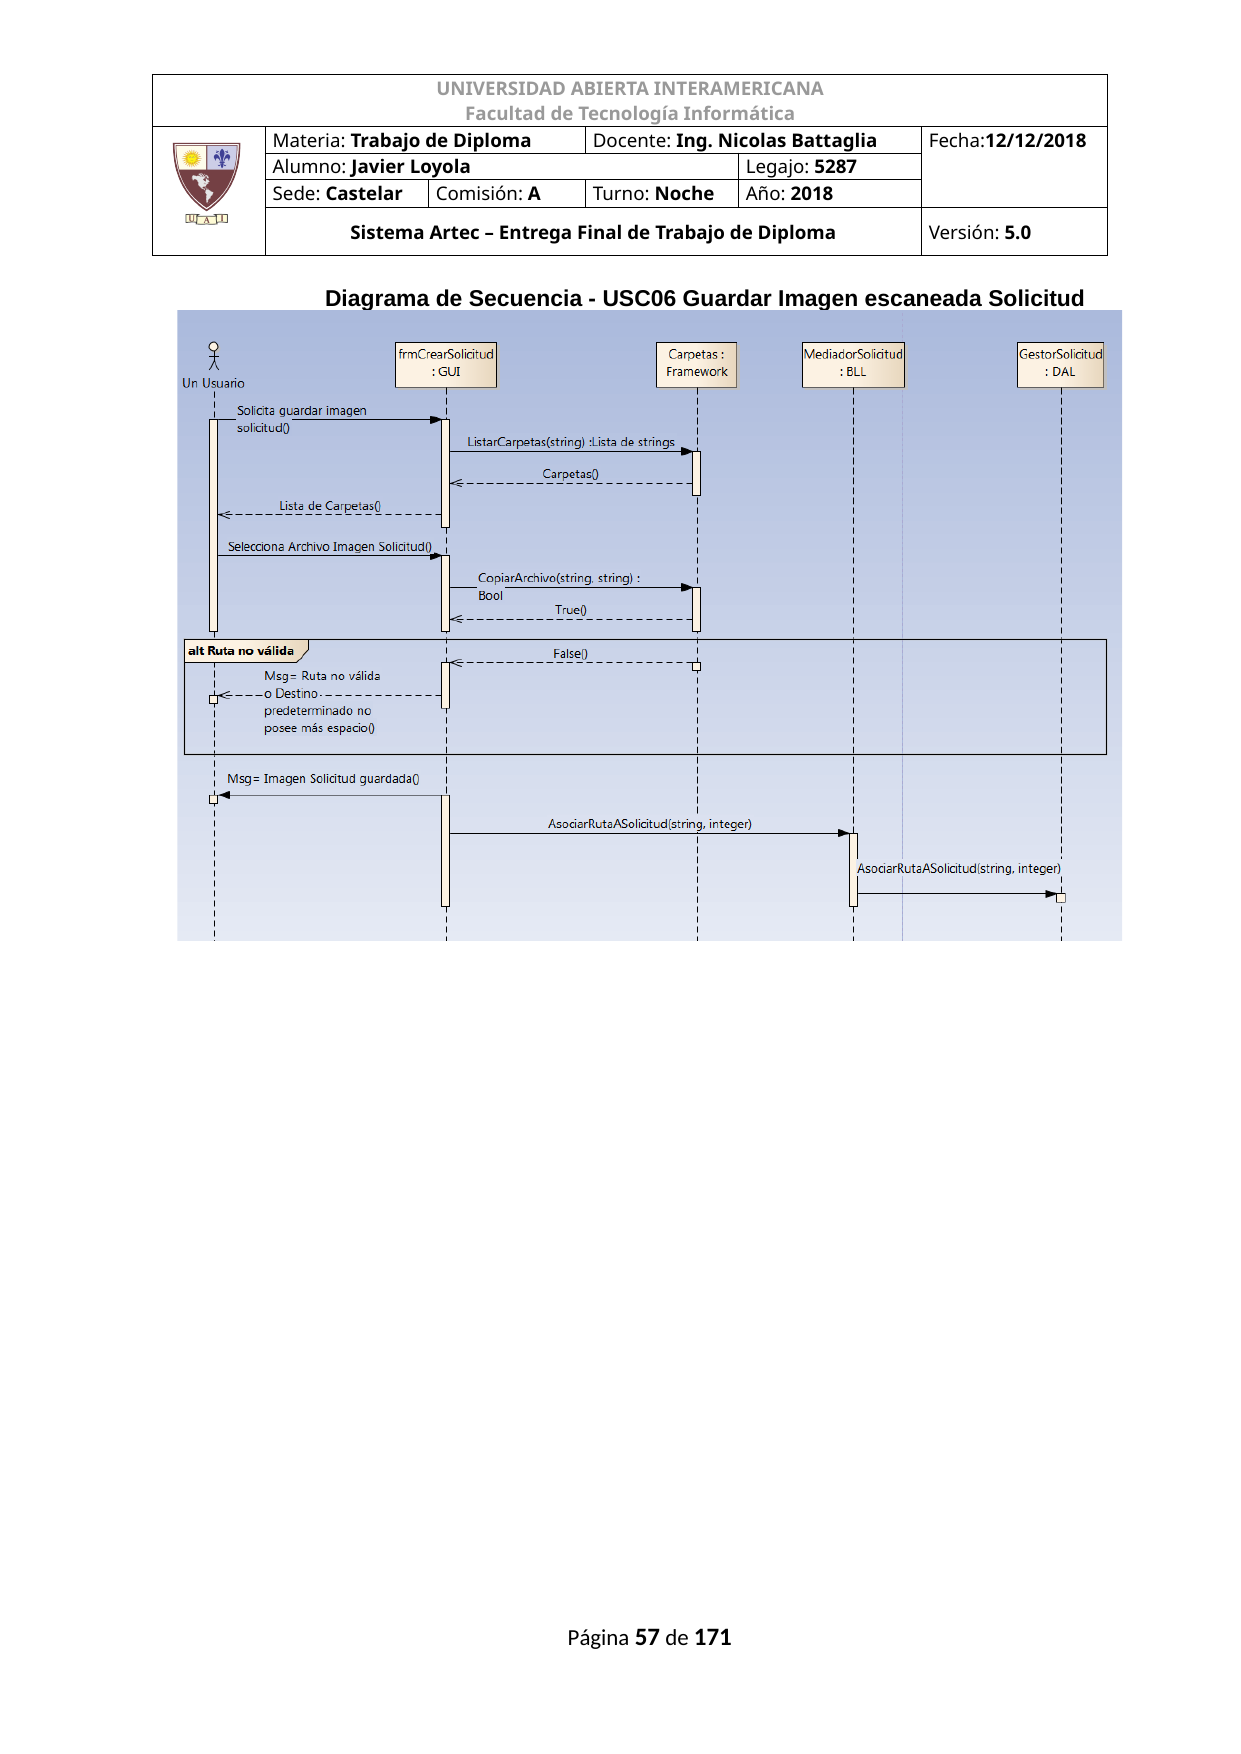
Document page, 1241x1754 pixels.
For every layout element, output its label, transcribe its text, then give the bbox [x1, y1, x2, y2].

picture [177, 310, 1123, 941]
picture [157, 136, 257, 228]
text Diagrama de Secuencia - USC06 Guardar Imagen escaneada Solicitud [251, 284, 1122, 310]
